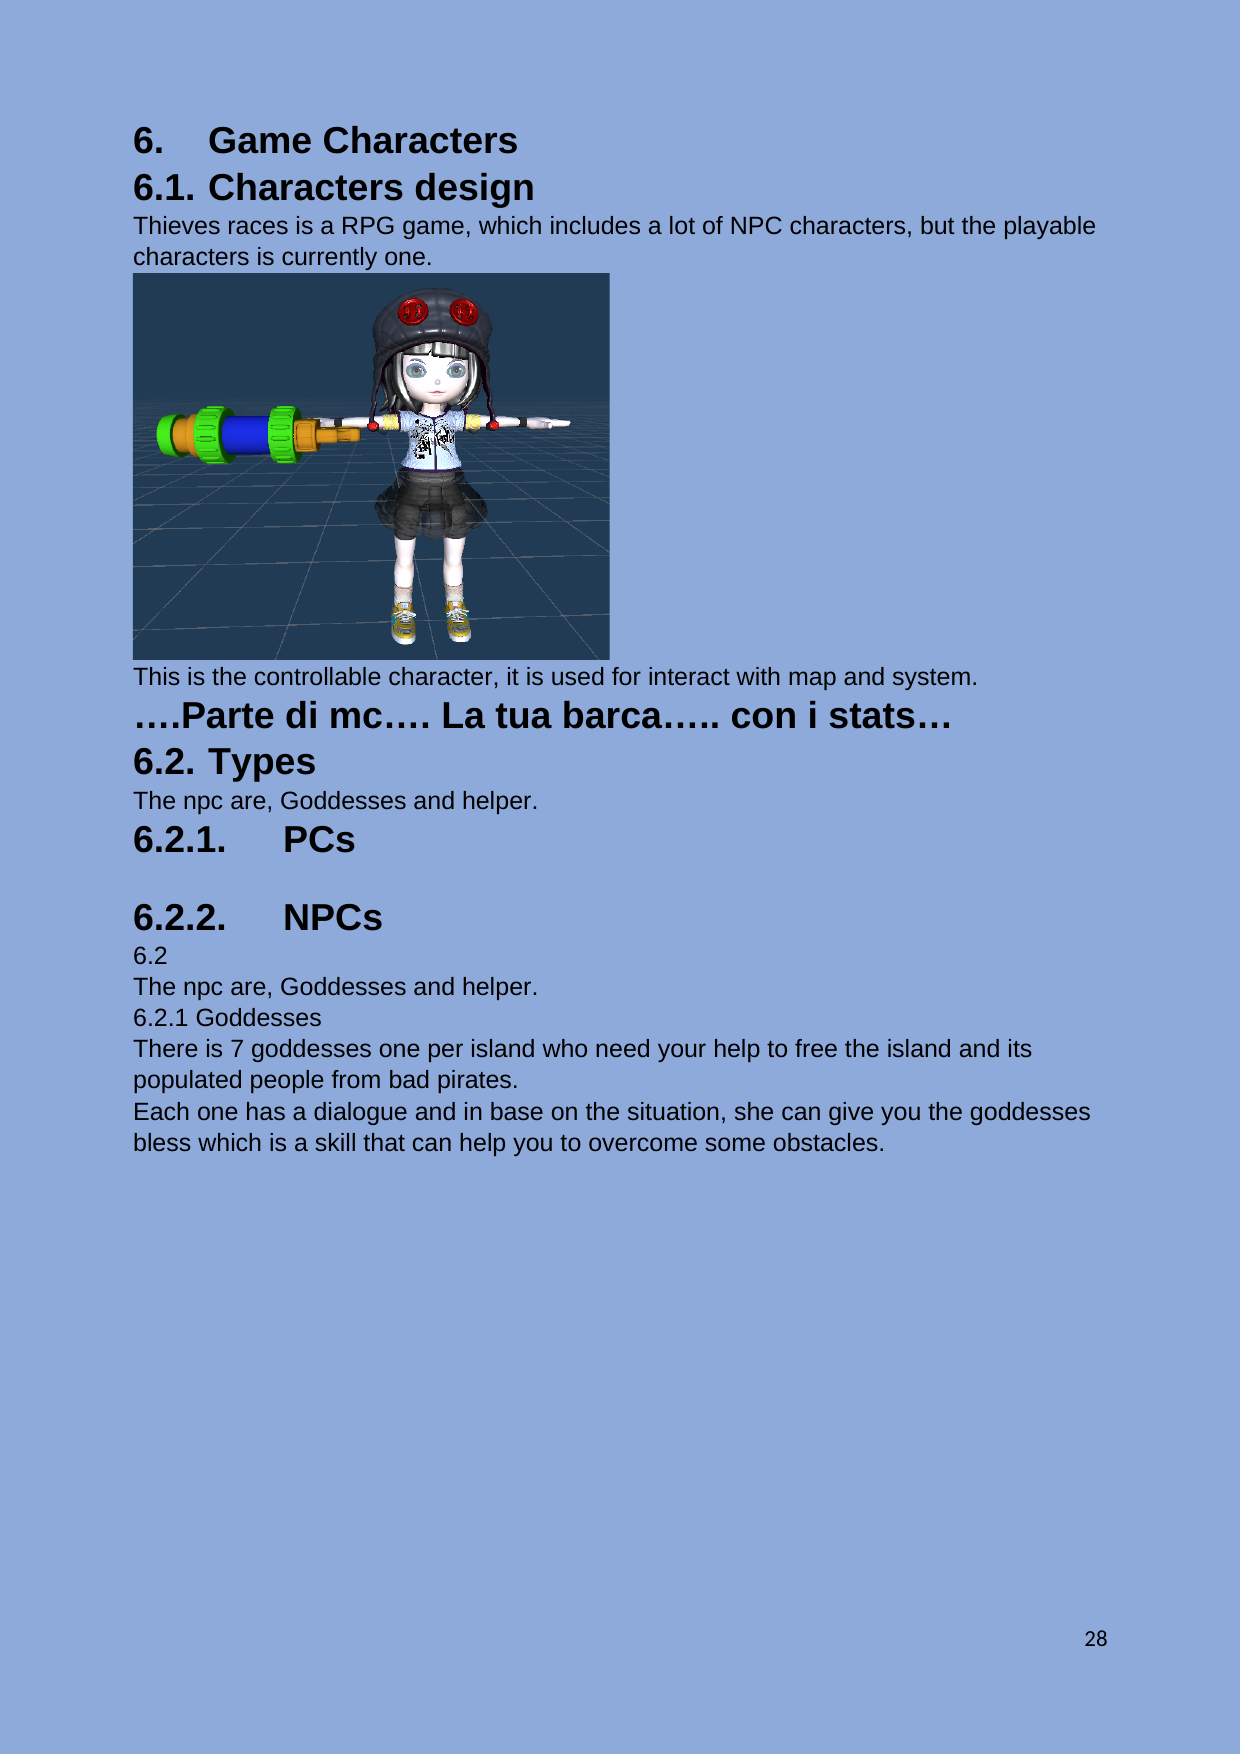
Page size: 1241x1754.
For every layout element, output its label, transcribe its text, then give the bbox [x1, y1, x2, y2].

text 6.2.1. PCs [133, 817, 1107, 860]
text This is the controllable character, it is used for interact with map and system. [133, 662, 1107, 691]
text Thieves races is a RPG game, which includes a lot of NPC characters, but the playable characters is currently one. [133, 211, 1107, 271]
text ….Parte di mc…. La tua barca….. con i stats… [133, 693, 1107, 736]
text Each one has a dialogue and in base on the situation, she can give you the goddesses bless which is a skill that can help you to overcome some obstacles. [133, 1097, 1107, 1156]
picture [132, 273, 610, 660]
text 6.2.2. NPCs [133, 895, 1107, 938]
text There is 7 goddesses one per island who need your help to free the island and its populated people from bad pirates. [133, 1034, 1107, 1094]
text 6.2.1 Goddesses [133, 1003, 1107, 1032]
text The npc are, Goddesses and helper. [133, 786, 1107, 815]
text 6.2. Types [133, 739, 1107, 783]
text The npc are, Goddesses and helper. [133, 972, 1107, 1001]
text 6. Game Characters [133, 118, 1107, 161]
text 6.1. Characters design [133, 165, 1107, 208]
text 6.2 [133, 941, 1107, 970]
